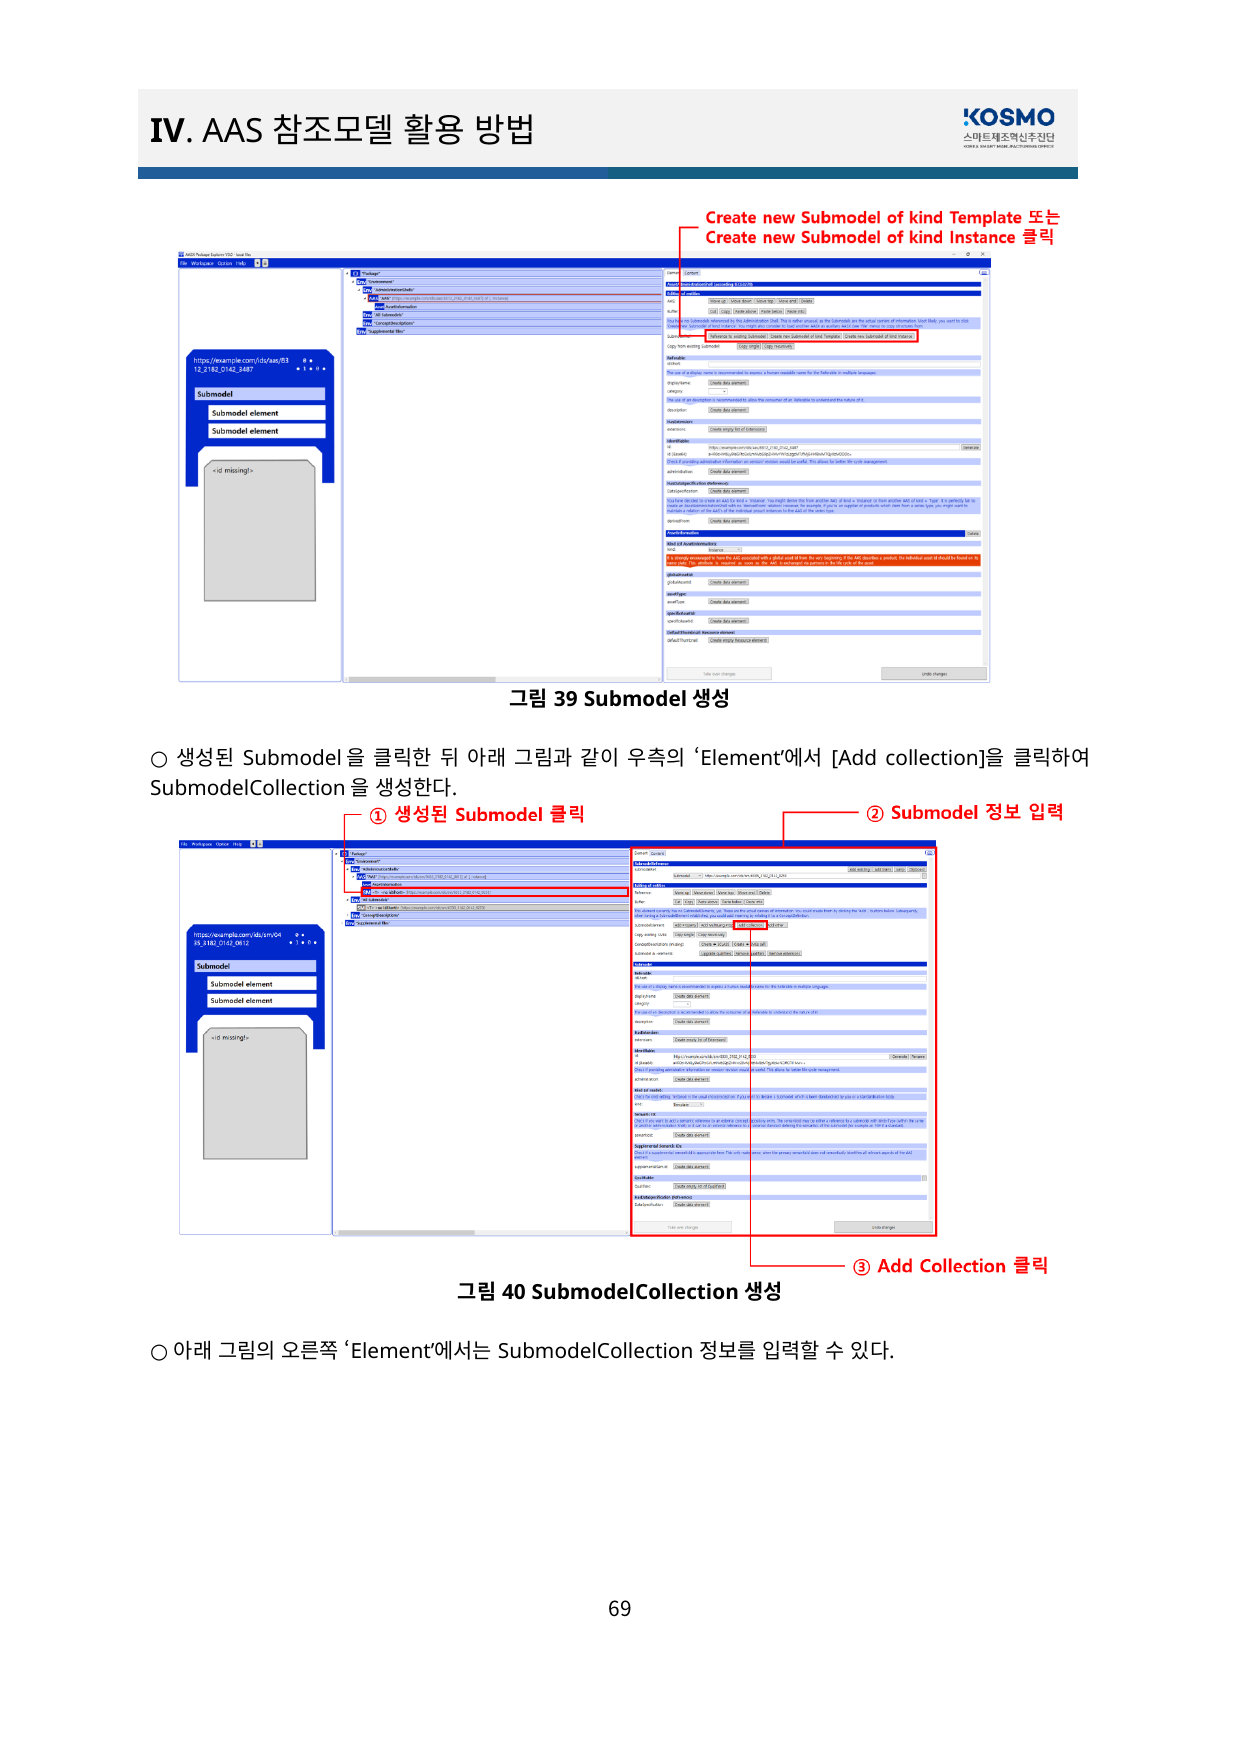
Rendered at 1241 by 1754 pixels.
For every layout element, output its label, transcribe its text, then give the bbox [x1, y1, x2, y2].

picture [177, 801, 1064, 1276]
picture [963, 108, 1055, 148]
text ○ 아래 그림의 오른쪽 ‘Element’에서는 SubmodelCollection 정보를 입력할 수 있다. [150, 1334, 1090, 1364]
text ○ 생성된 Submodel을 클릭한 뒤 아래 그림과 같이 우측의 ‘Element’에서 [Add collection]을 클릭하여 SubmodelCollection을 생성한다. [150, 741, 1090, 802]
picture [177, 207, 1064, 683]
